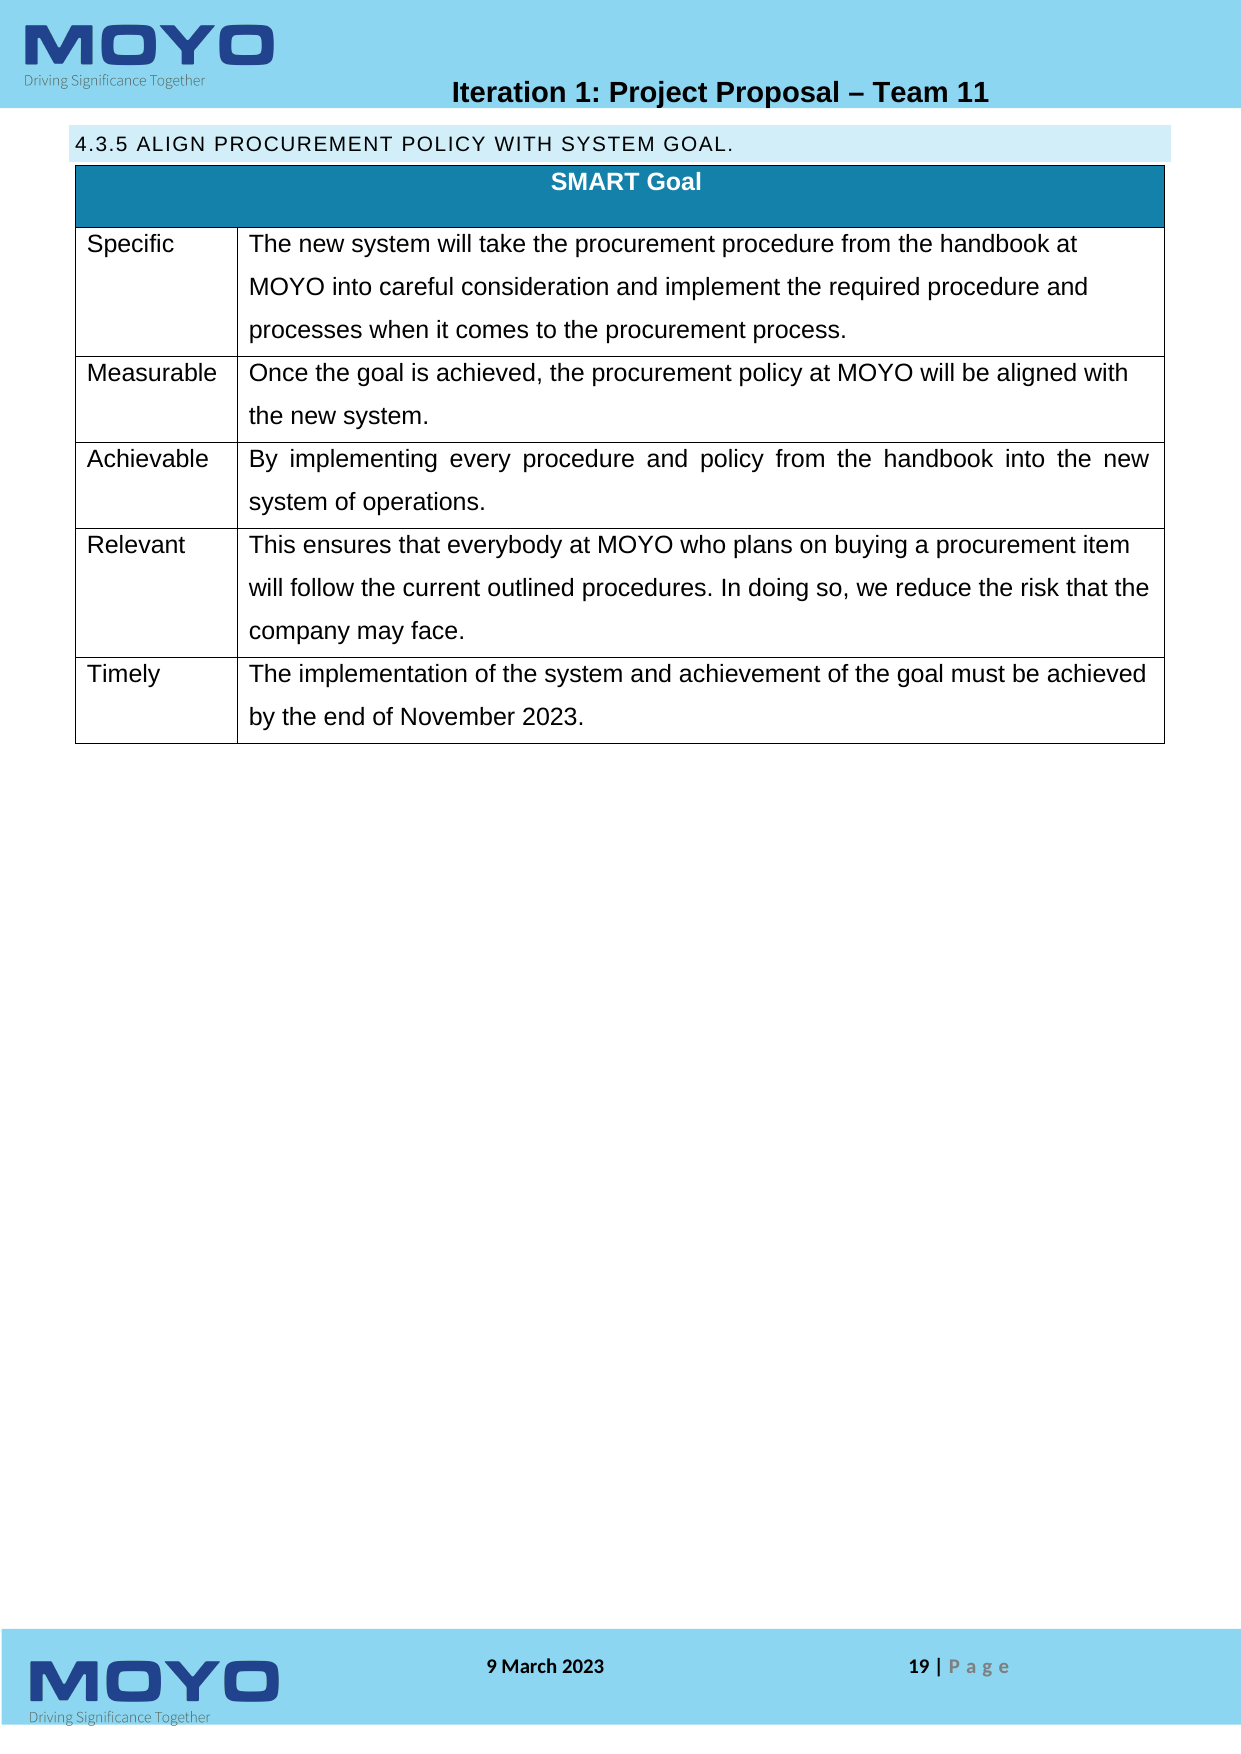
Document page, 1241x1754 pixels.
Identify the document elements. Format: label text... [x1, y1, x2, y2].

subtitle 4.3.5 Align procurement policy with system goal. [75, 131, 1165, 155]
table_cell Specific [76, 228, 237, 356]
table_cell Relevant [76, 529, 237, 657]
table_cell Achievable [76, 443, 237, 528]
table_cell Timely [76, 658, 237, 743]
table_cell This ensures that everybody at MOYO who plans on buying a procurement item will follow the current outlined procedures. In doing so, we reduce the risk that the company may face. [238, 529, 1164, 657]
table_cell The new system will take the procurement procedure from the handbook at MOYO into careful consideration and implement the required procedure and processes when it comes to the procurement process. [238, 228, 1164, 356]
table_header [76, 166, 237, 227]
table_cell Measurable [76, 357, 237, 442]
picture [21, 19, 277, 92]
table_header SMART Goal [237, 166, 1164, 227]
picture [26, 1655, 282, 1729]
table_cell The implementation of the system and achievement of the goal must be achieved by the end of November 2023. [238, 658, 1164, 743]
table_cell Once the goal is achieved, the procurement policy at MOYO will be aligned with the new system. [238, 357, 1164, 442]
table_cell By implementing every procedure and policy from the handbook into the new system of operations. [238, 443, 1164, 528]
